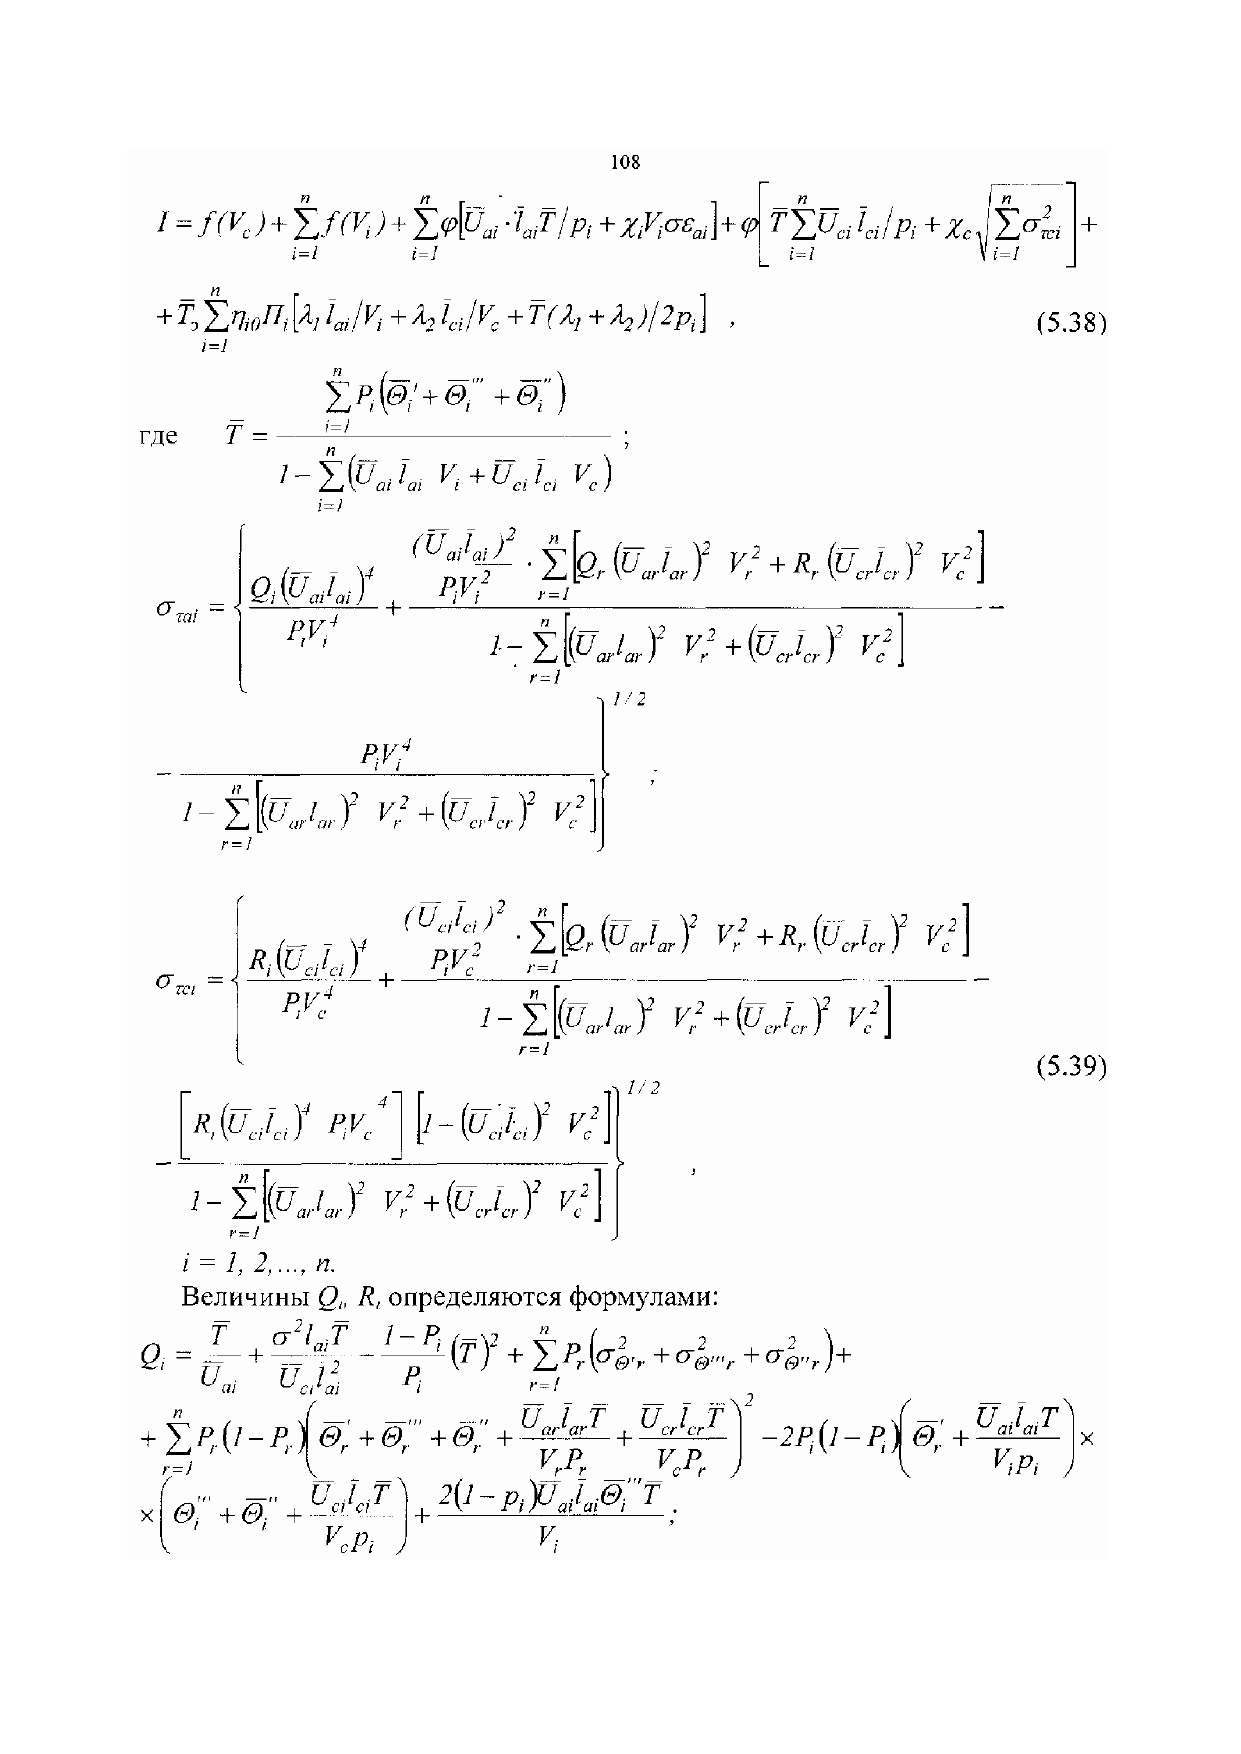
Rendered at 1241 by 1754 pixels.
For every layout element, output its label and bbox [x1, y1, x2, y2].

picture [127, 150, 1109, 1560]
